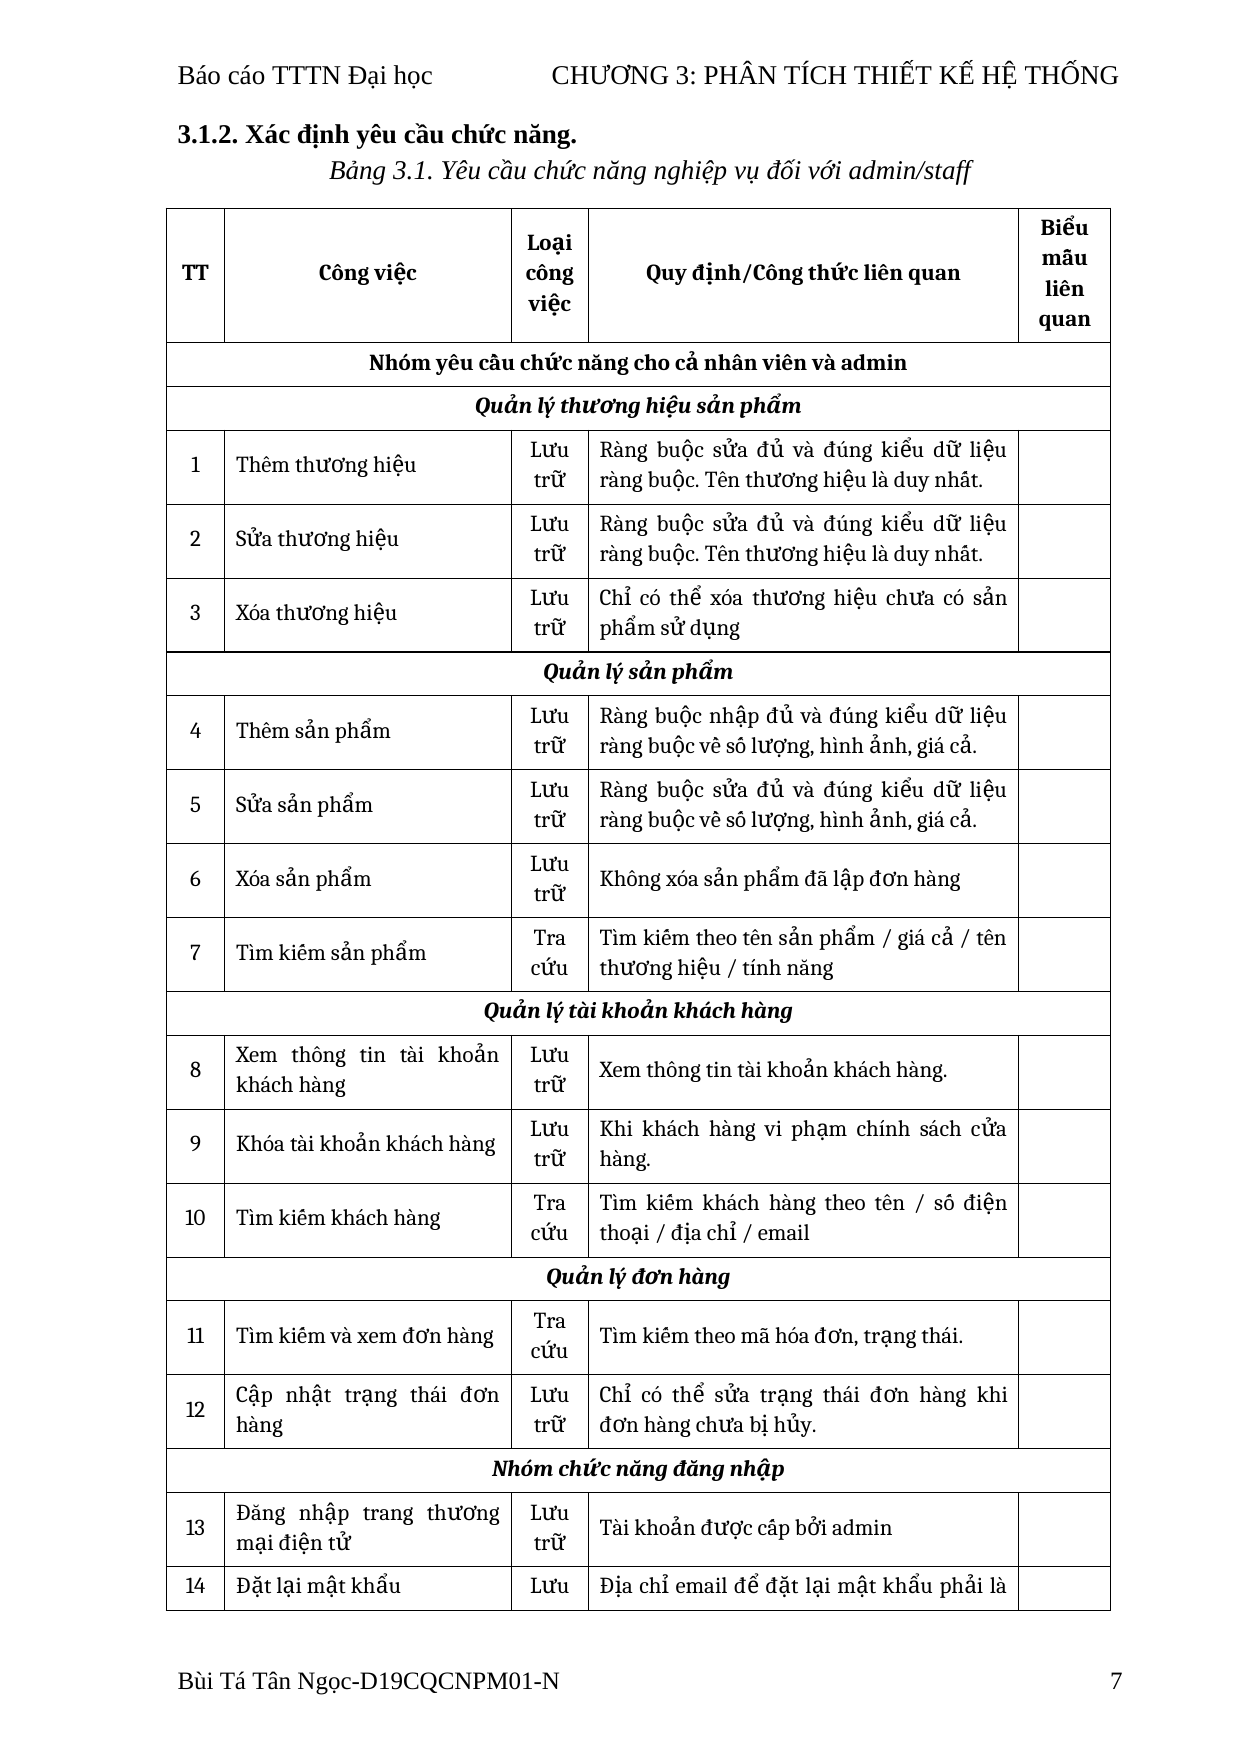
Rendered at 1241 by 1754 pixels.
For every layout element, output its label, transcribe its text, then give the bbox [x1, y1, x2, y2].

table_cell Không xóa sản phẩm đã lập đơn hàng [589, 844, 1018, 917]
table_cell Lưu trữ [512, 505, 588, 577]
table_cell Tài khoản được cấp bởi admin [589, 1493, 1018, 1566]
table_cell Lưu trữ [512, 579, 588, 651]
table_cell Thêm thương hiệu [225, 431, 511, 503]
table_cell Quản lý sản phẩm [167, 653, 1110, 695]
table_cell Lưu trữ [512, 1567, 588, 1610]
table_cell [1019, 1493, 1110, 1566]
table_cell Xem thông tin tài khoản khách hàng. [589, 1036, 1018, 1109]
table_cell Ràng buộc nhập đủ và đúng kiểu dữ liệu ràng buộc về số lượng, hình ảnh, giá cả. [589, 696, 1018, 769]
table_cell Xóa thương hiệu [225, 579, 511, 651]
table_cell 12 [167, 1375, 224, 1448]
table_cell [1019, 431, 1110, 503]
table_cell Quản lý thương hiệu sản phẩm [167, 387, 1110, 429]
table_cell Sửa sản phẩm [225, 770, 511, 843]
table_cell Thêm sản phẩm [225, 696, 511, 769]
table_cell [1019, 1375, 1110, 1448]
table_cell Ràng buộc sửa đủ và đúng kiểu dữ liệu ràng buộc về số lượng, hình ảnh, giá cả. [589, 770, 1018, 843]
table_cell Khóa tài khoản khách hàng [225, 1110, 511, 1183]
table_cell 6 [167, 844, 224, 917]
table_cell [1019, 1110, 1110, 1183]
table_cell Nhóm chức năng đăng nhập [167, 1449, 1110, 1492]
table_cell Lưu trữ [512, 696, 588, 769]
table_cell Lưu trữ [512, 1375, 588, 1448]
table_header Loại công việc [512, 209, 588, 342]
table_cell 4 [167, 696, 224, 769]
table_cell [1019, 505, 1110, 577]
table_cell Chỉ có thể xóa thương hiệu chưa có sản phẩm sử dụng [589, 579, 1018, 651]
table_cell 8 [167, 1036, 224, 1109]
table_cell Tìm kiếm theo mã hóa đơn, trạng thái. [589, 1301, 1018, 1374]
table_cell Đăng nhập trang thương mại điện tử [225, 1493, 511, 1566]
table_cell 2 [167, 505, 224, 577]
table_cell Tìm kiếm sản phẩm [225, 918, 511, 991]
table_header Quy định/Công thức liên quan [589, 209, 1018, 342]
table_cell [1019, 1301, 1110, 1374]
table_cell [1019, 696, 1110, 769]
table_cell 7 [167, 918, 224, 991]
table_cell Xóa sản phẩm [225, 844, 511, 917]
table_cell 5 [167, 770, 224, 843]
subtitle 3.1.2. Xác định yêu cầu chức năng. [177, 118, 1122, 149]
table_cell Lưu trữ [512, 844, 588, 917]
table_cell [1019, 579, 1110, 651]
table_cell 11 [167, 1301, 224, 1374]
table_cell 10 [167, 1184, 224, 1257]
table_cell [1019, 844, 1110, 917]
table_cell Sửa thương hiệu [225, 505, 511, 577]
table_cell Tra cứu [512, 1184, 588, 1257]
table_cell Đặt lại mật khẩu [225, 1567, 511, 1610]
table_cell Tìm kiếm khách hàng theo tên / số điện thoại / địa chỉ / email [589, 1184, 1018, 1257]
table_cell 9 [167, 1110, 224, 1183]
table_cell Chỉ có thể sửa trạng thái đơn hàng khi đơn hàng chưa bị hủy. [589, 1375, 1018, 1448]
table_cell Lưu trữ [512, 1036, 588, 1109]
table_cell Quản lý tài khoản khách hàng [167, 992, 1110, 1035]
table_cell Quản lý đơn hàng [167, 1258, 1110, 1300]
table_cell Xem thông tin tài khoản khách hàng [225, 1036, 511, 1109]
table_cell Tra cứu [512, 918, 588, 991]
table_cell Nhóm yêu cầu chức năng cho cả nhân viên và admin [167, 343, 1110, 386]
table_cell 1 [167, 431, 224, 503]
table_cell 3 [167, 579, 224, 651]
table_cell Lưu trữ [512, 1493, 588, 1566]
table_cell Lưu trữ [512, 431, 588, 503]
table_cell Ràng buộc sửa đủ và đúng kiểu dữ liệu ràng buộc. Tên thương hiệu là duy nhất. [589, 431, 1018, 503]
table_cell Lưu trữ [512, 1110, 588, 1183]
table_cell Khi khách hàng vi phạm chính sách cửa hàng. [589, 1110, 1018, 1183]
table_cell Lưu trữ [512, 770, 588, 843]
table_cell [1019, 1036, 1110, 1109]
table_cell 14 [167, 1567, 224, 1610]
table_cell [1019, 770, 1110, 843]
table_cell Tìm kiếm khách hàng [225, 1184, 511, 1257]
table_cell [1019, 1184, 1110, 1257]
table_cell [1019, 918, 1110, 991]
table_header TT [167, 209, 224, 342]
table_cell Tra cứu [512, 1301, 588, 1374]
table_cell Cập nhật trạng thái đơn hàng [225, 1375, 511, 1448]
table_cell Tìm kiếm và xem đơn hàng [225, 1301, 511, 1374]
table_cell Ràng buộc sửa đủ và đúng kiểu dữ liệu ràng buộc. Tên thương hiệu là duy nhất. [589, 505, 1018, 577]
table_cell [1019, 1567, 1110, 1610]
table_header Công việc [225, 209, 511, 342]
table_header Biểu mẫu liên quan [1019, 209, 1110, 342]
table_cell Tìm kiếm theo tên sản phẩm / giá cả / tên thương hiệu / tính năng [589, 918, 1018, 991]
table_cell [589, 1567, 1018, 1610]
table_cell 13 [167, 1493, 224, 1566]
